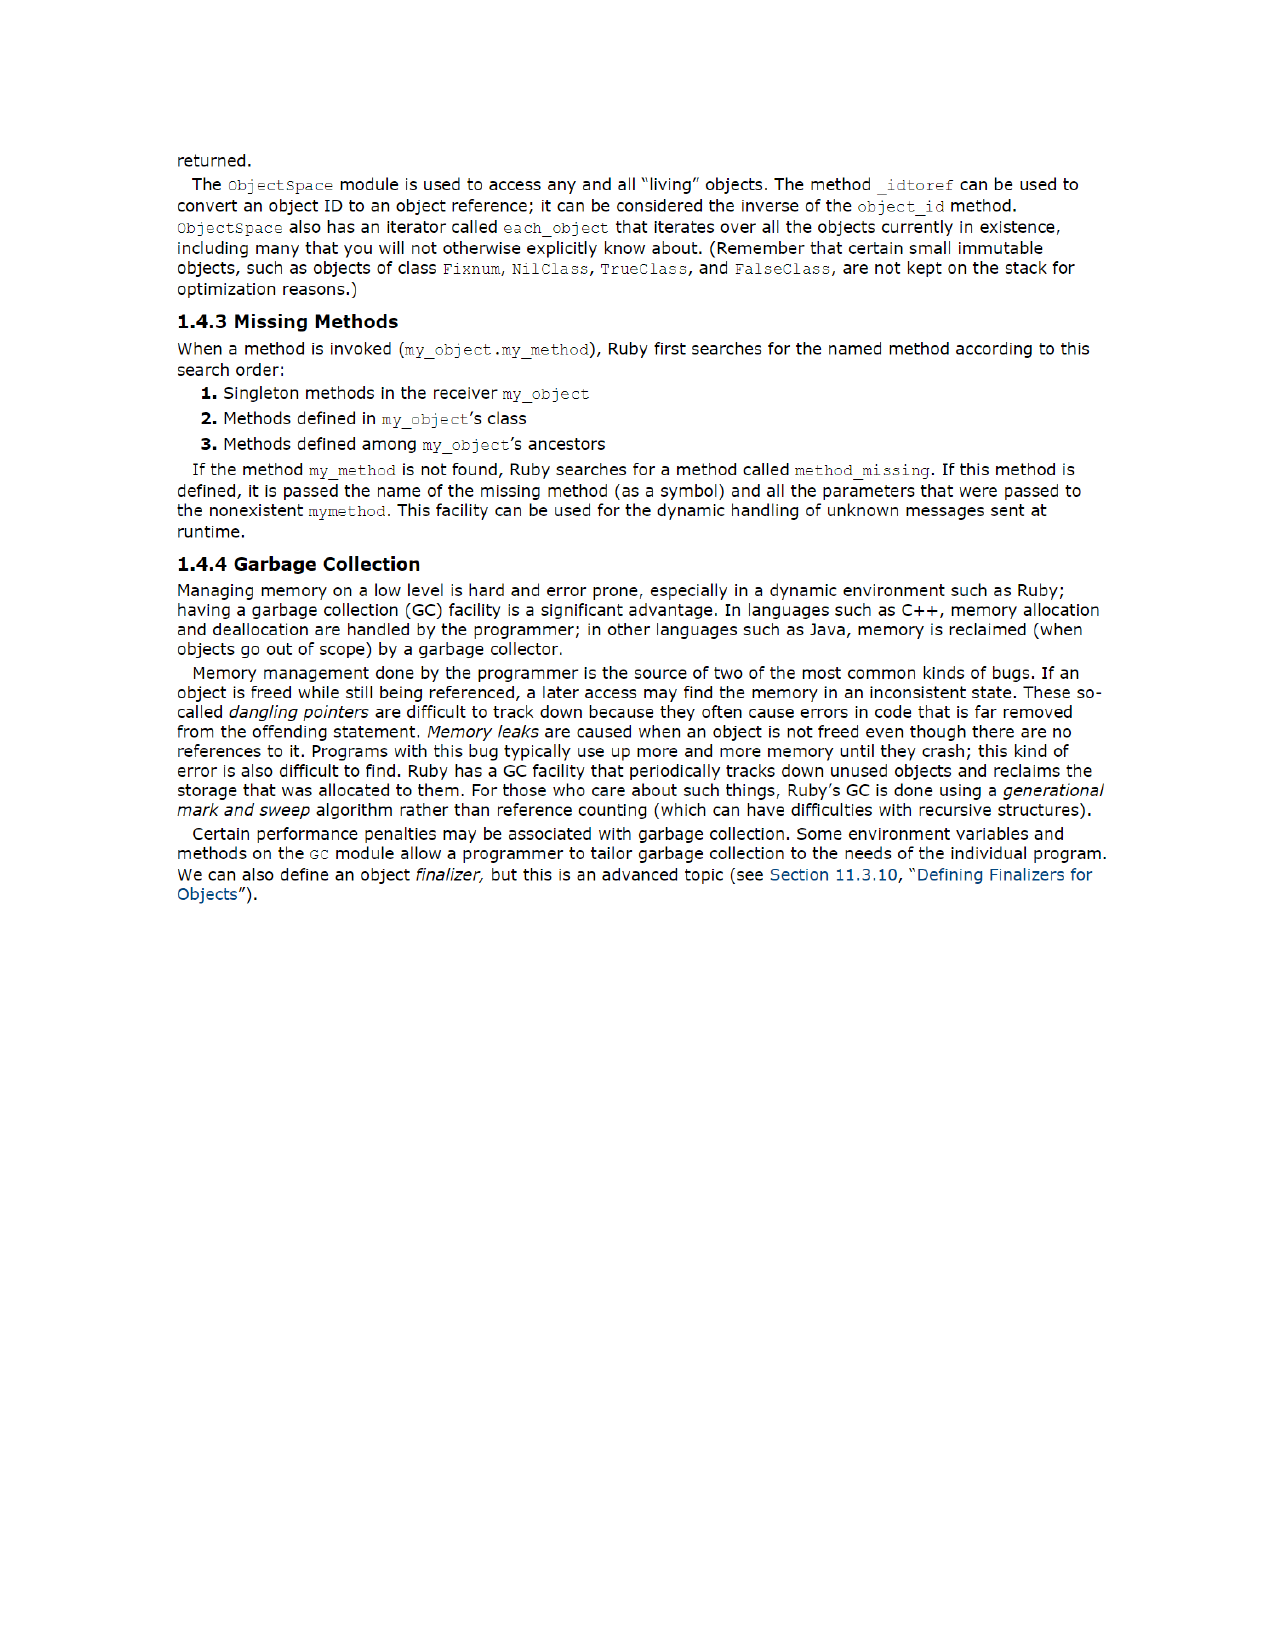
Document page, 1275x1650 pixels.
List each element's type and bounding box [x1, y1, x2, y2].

picture [150, 150, 1125, 915]
